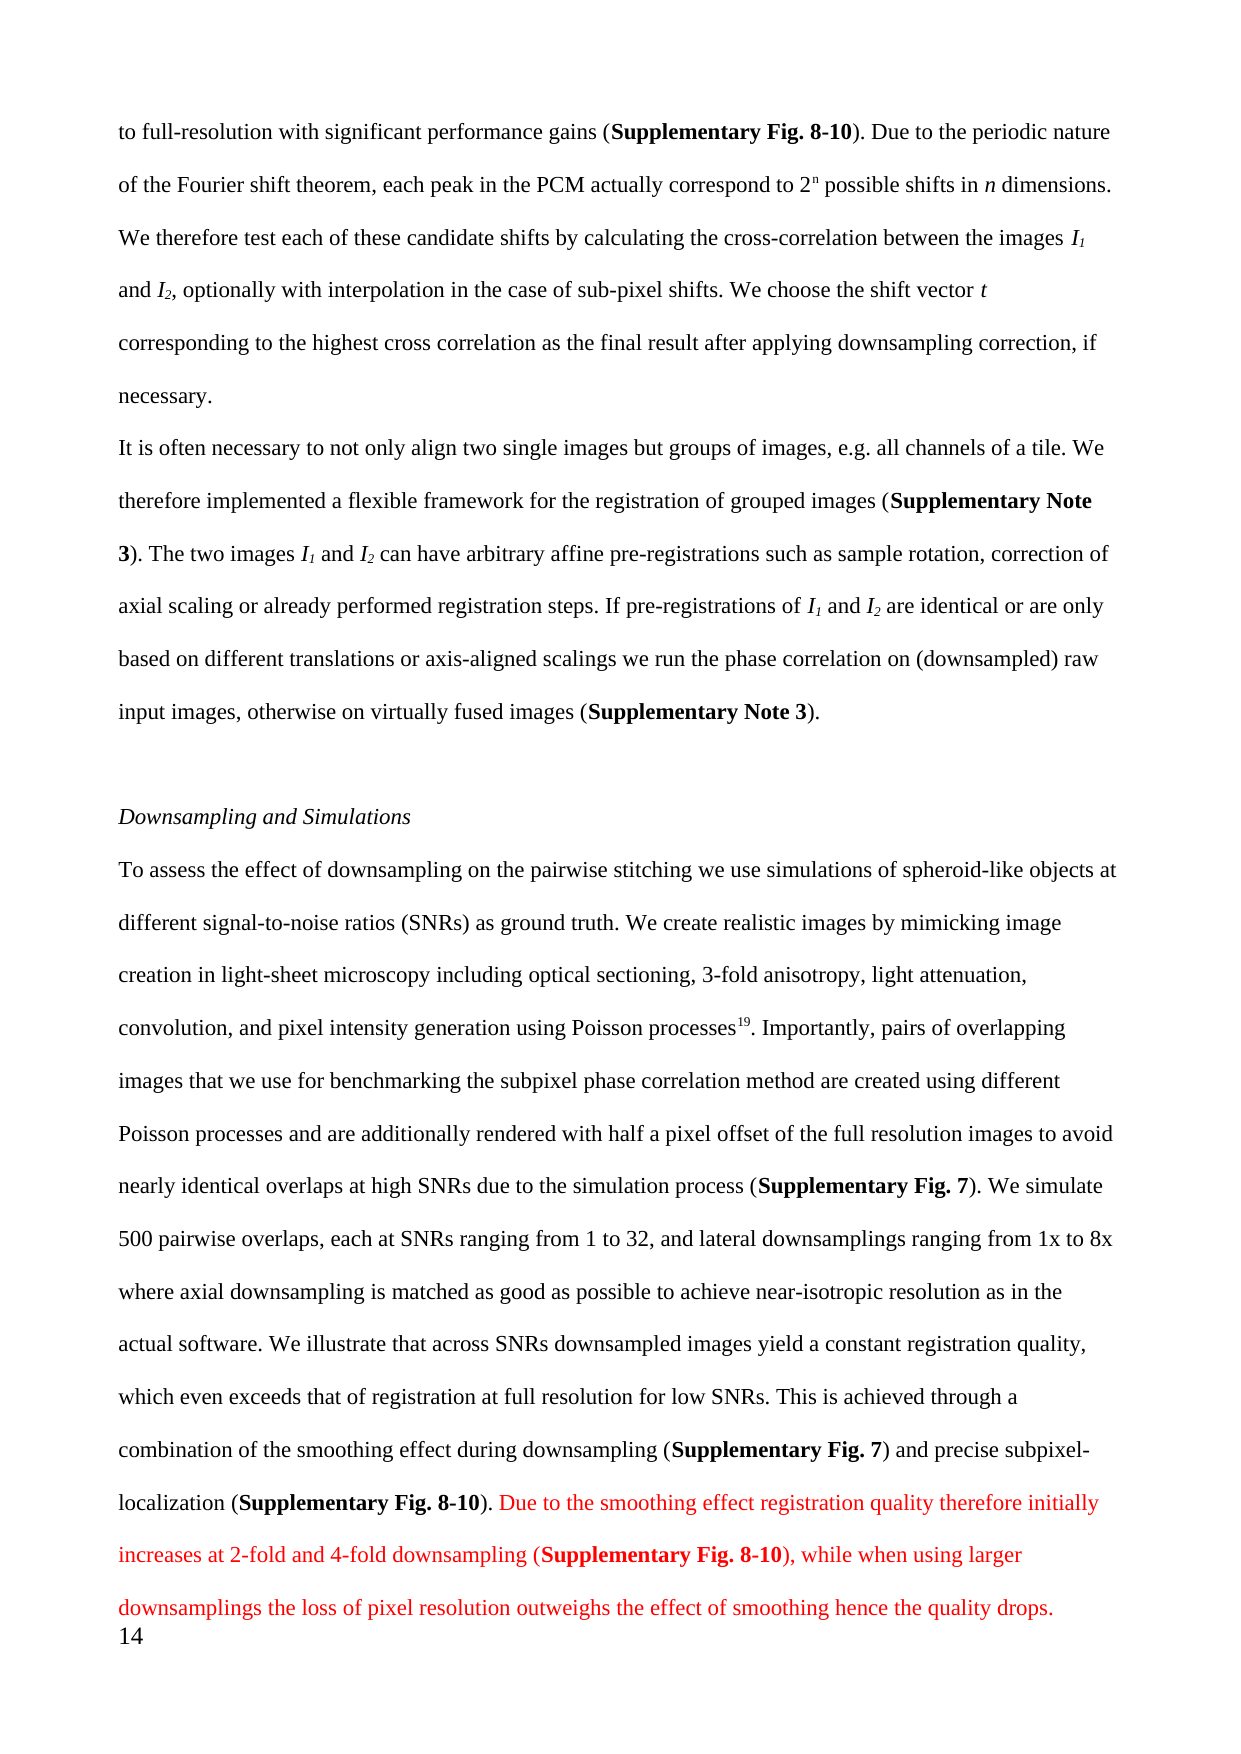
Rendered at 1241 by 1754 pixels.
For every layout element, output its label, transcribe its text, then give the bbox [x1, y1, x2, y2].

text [118, 118, 1122, 408]
text It is often necessary to not only align two single images but groups of images, e.g. all channels of a tile. We therefore implemented a flexible framework for the registration of grouped images (Supplementary Note 3). The two images I1 and I2 can have arbitrary affine pre-registrations such as sample rotation, correction of axial scaling or already performed registration steps. If pre-registrations of I1 and I2 are identical or are only based on different translations or axis-aligned scalings we run the phase correlation on (downsampled) raw input images, otherwise on virtually fused images (Supplementary Note 3). [118, 434, 1122, 724]
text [118, 803, 1122, 1620]
